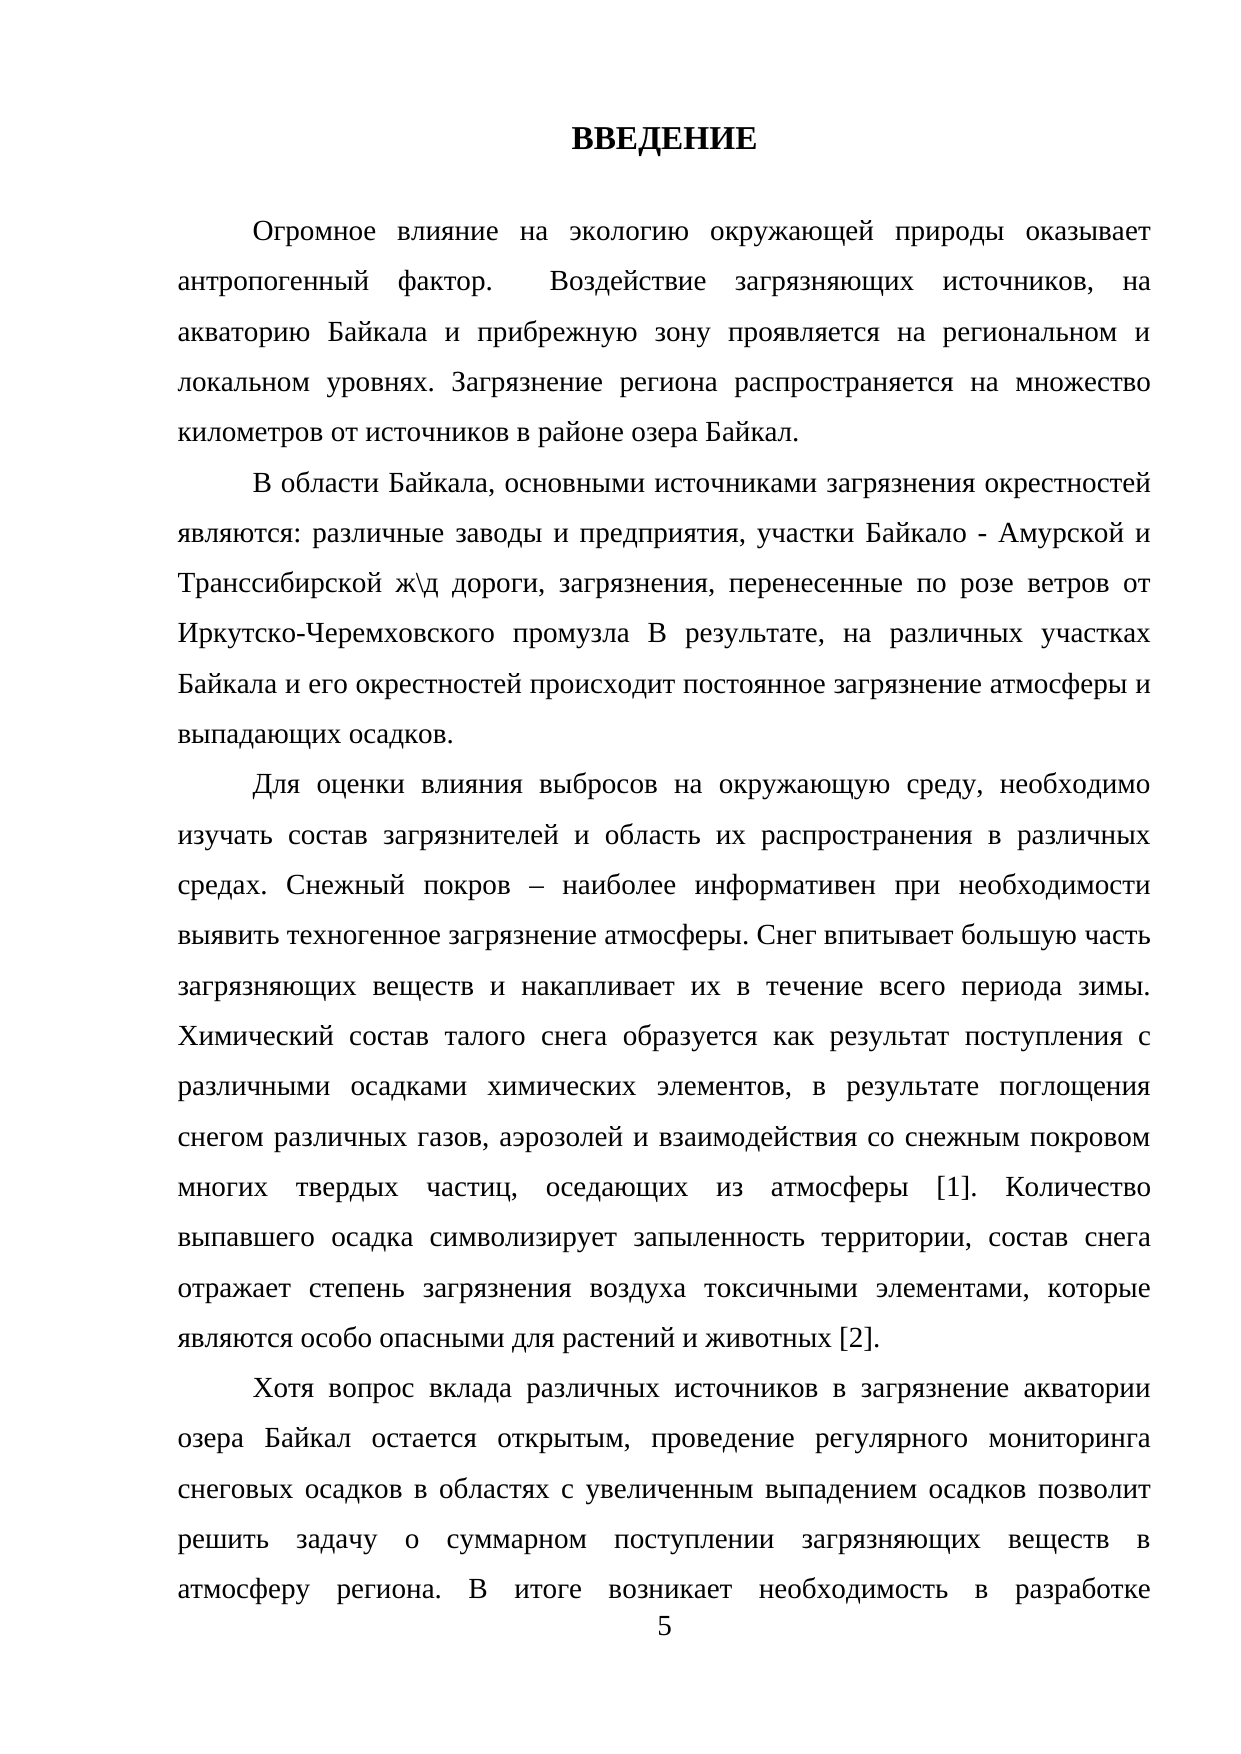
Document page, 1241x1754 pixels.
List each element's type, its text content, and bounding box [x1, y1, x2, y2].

text Огромное влияние на экологию окружающей природы оказывает антропогенный фактор. Воздействие загрязняющих источников, на акваторию Байкала и прибрежную зону проявляется на региональном и локальном уровнях. Загрязнение региона распространяется на множество километров от источников в районе озера Байкал. [177, 213, 1152, 448]
text Для оценки влияния выбросов на окружающую среду, необходимо изучать состав загрязнителей и область их распространения в различных средах. Снежный покров – наиболее информативен при необходимости выявить техногенное загрязнение атмосферы. Снег впитывает большую часть загрязняющих веществ и накапливает их в течение всего периода зимы. Химический состав талого снега образуется как результат поступления с различными осадками химических элементов, в результате поглощения снегом различных газов, аэрозолей и взаимодействия со снежным покровом многих твердых частиц, оседающих из атмосферы [1]. Количество выпавшего осадка символизирует запыленность территории, состав снега отражает степень загрязнения воздуха токсичными элементами, которые являются особо опасными для растений и животных [2]. [177, 767, 1152, 1353]
subtitle ВВЕДЕНИЕ [177, 118, 1152, 156]
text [177, 1370, 1152, 1605]
text В области Байкала, основными источниками загрязнения окрестностей являются: различные заводы и предприятия, участки Байкало - Амурской и Транссибирской ж\д дороги, загрязнения, перенесенные по розе ветров от Иркутско-Черемховского промузла В результате, на различных участках Байкала и его окрестностей происходит постоянное загрязнение атмосферы и выпадающих осадков. [177, 465, 1152, 750]
